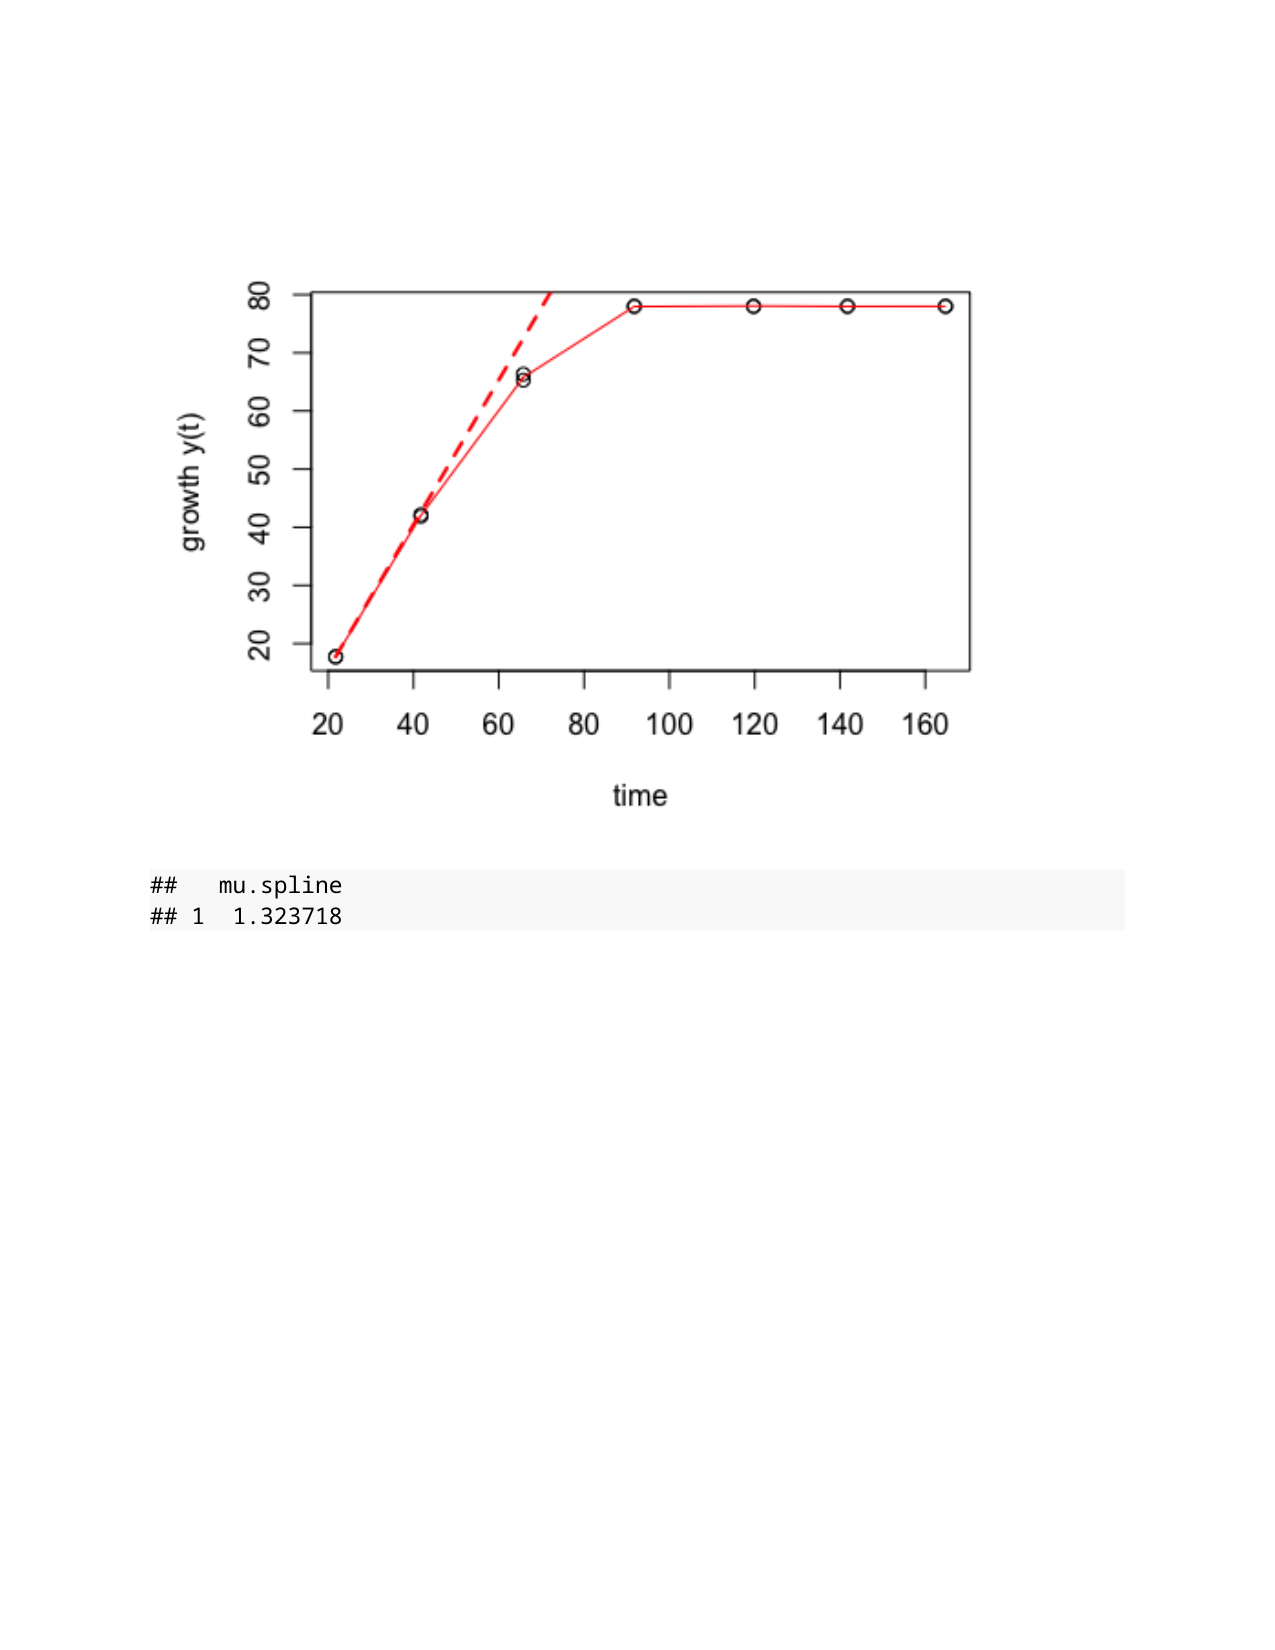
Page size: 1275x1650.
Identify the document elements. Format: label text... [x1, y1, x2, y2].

text ## mu.spline ## 1 1.323718 [150, 869, 1125, 931]
picture [168, 150, 1044, 850]
